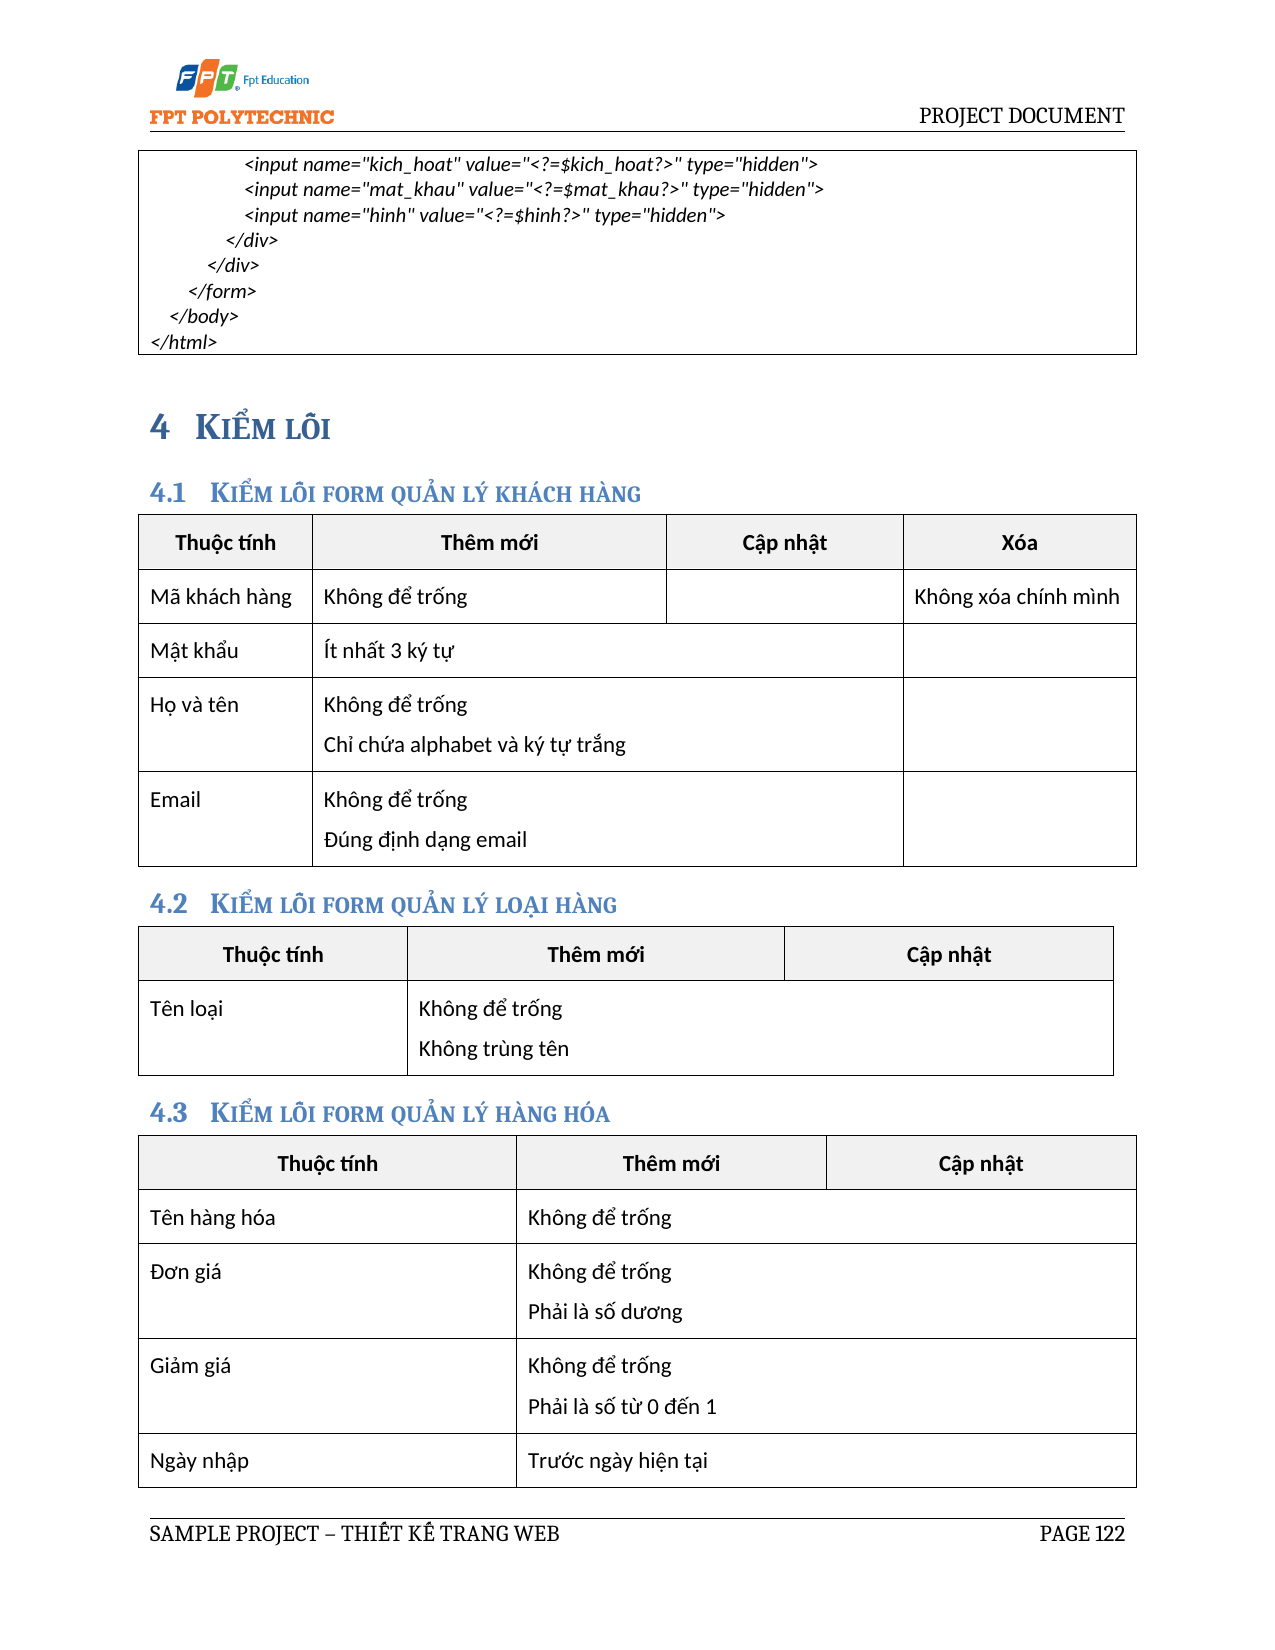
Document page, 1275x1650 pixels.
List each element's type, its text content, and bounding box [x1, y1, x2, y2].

table_cell [904, 678, 1136, 771]
table_cell Ngày nhập [139, 1434, 516, 1487]
table_cell Không để trống Phải là số dương [517, 1244, 1136, 1338]
table_cell [904, 772, 1136, 866]
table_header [139, 151, 1136, 354]
table_cell Không để trống [313, 570, 666, 622]
table_cell Không để trống Đúng định dạng email [313, 772, 903, 866]
table_header Thêm mới [313, 515, 666, 568]
table_cell Họ và tên [139, 678, 312, 771]
table_cell Trước ngày hiện tại [517, 1434, 1136, 1487]
table_header Thuộc tính [139, 515, 312, 568]
table_header Thuộc tính [139, 1136, 516, 1189]
subtitle Kiểm lỗi form quản lý hàng hóa [150, 1097, 1125, 1130]
table_cell [904, 624, 1136, 677]
picture [150, 59, 336, 124]
table_cell Tên hàng hóa [139, 1190, 516, 1243]
table_cell Email [139, 772, 312, 866]
table_cell Giảm giá [139, 1339, 516, 1432]
table_cell Không để trống [517, 1190, 1136, 1243]
table_cell Đơn giá [139, 1244, 516, 1338]
subtitle Kiểm lỗi form quản lý khách hàng [150, 476, 1125, 509]
table_header Cập nhật [667, 515, 903, 568]
table_cell Không để trống Phải là số từ 0 đến 1 [517, 1339, 1136, 1432]
table_header Thêm mới [408, 927, 784, 980]
subtitle Kiểm lỗi [150, 405, 1125, 448]
table_header Cập nhật [827, 1136, 1136, 1189]
table_cell Mật khẩu [139, 624, 312, 677]
table_cell [667, 570, 903, 622]
table_cell Ít nhất 3 ký tự [313, 624, 903, 677]
table_header Thuộc tính [139, 927, 407, 980]
table_cell Không để trống Chỉ chứa alphabet và ký tự trắng [313, 678, 903, 771]
table_cell Tên loại [139, 981, 407, 1075]
table_header Xóa [904, 515, 1136, 568]
table_header Thêm mới [517, 1136, 826, 1189]
table_cell Mã khách hàng [139, 570, 312, 622]
table_header Cập nhật [785, 927, 1113, 980]
subtitle Kiểm lỗi form quản lý loại hàng [150, 888, 1125, 921]
table_cell Không xóa chính mình [904, 570, 1136, 622]
table_cell Không để trống Không trùng tên [408, 981, 1113, 1075]
